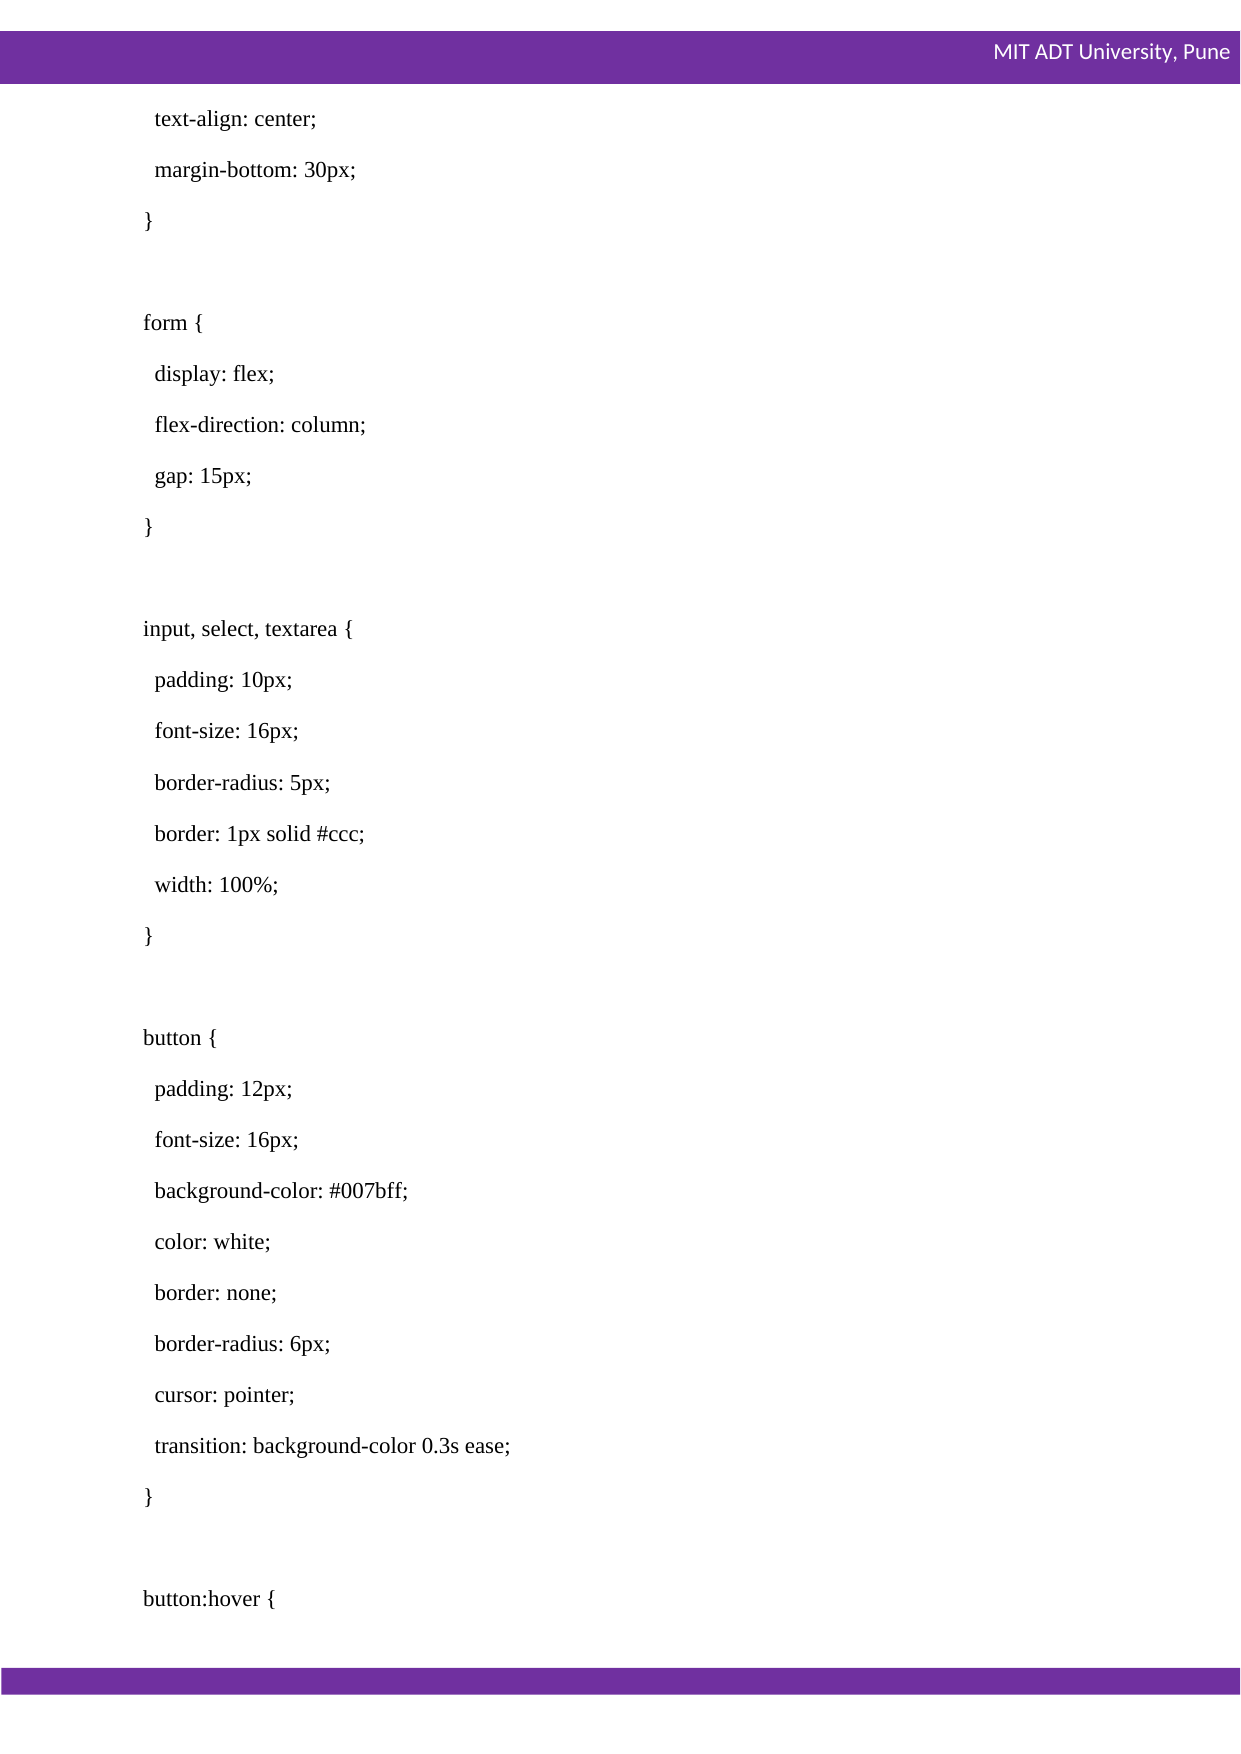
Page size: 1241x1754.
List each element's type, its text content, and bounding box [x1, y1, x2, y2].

text background-color: #007bff; [120, 1177, 1195, 1203]
text border-radius: 5px; [120, 768, 1195, 795]
text width: 100%; [120, 871, 1195, 897]
text display: flex; [120, 360, 1195, 387]
text form { [120, 309, 1195, 336]
text padding: 10px; [120, 666, 1195, 693]
text button:hover { [120, 1585, 1195, 1612]
text border: none; [120, 1279, 1195, 1305]
text } [120, 207, 1195, 233]
text font-size: 16px; [120, 717, 1195, 744]
text cursor: pointer; [120, 1381, 1195, 1407]
text button { [120, 1024, 1195, 1050]
text color: white; [120, 1228, 1195, 1254]
text gap: 15px; [120, 462, 1195, 489]
text text-align: center; [120, 105, 1195, 131]
text transition: background-color 0.3s ease; [120, 1432, 1195, 1458]
text } [120, 922, 1195, 948]
text flex-direction: column; [120, 411, 1195, 438]
text border: 1px solid #ccc; [120, 819, 1195, 846]
text input, select, textarea { [120, 615, 1195, 642]
text font-size: 16px; [120, 1126, 1195, 1152]
text } [120, 513, 1195, 540]
text } [120, 1483, 1195, 1509]
text margin-bottom: 30px; [120, 156, 1195, 182]
text padding: 12px; [120, 1075, 1195, 1101]
text border-radius: 6px; [120, 1330, 1195, 1356]
